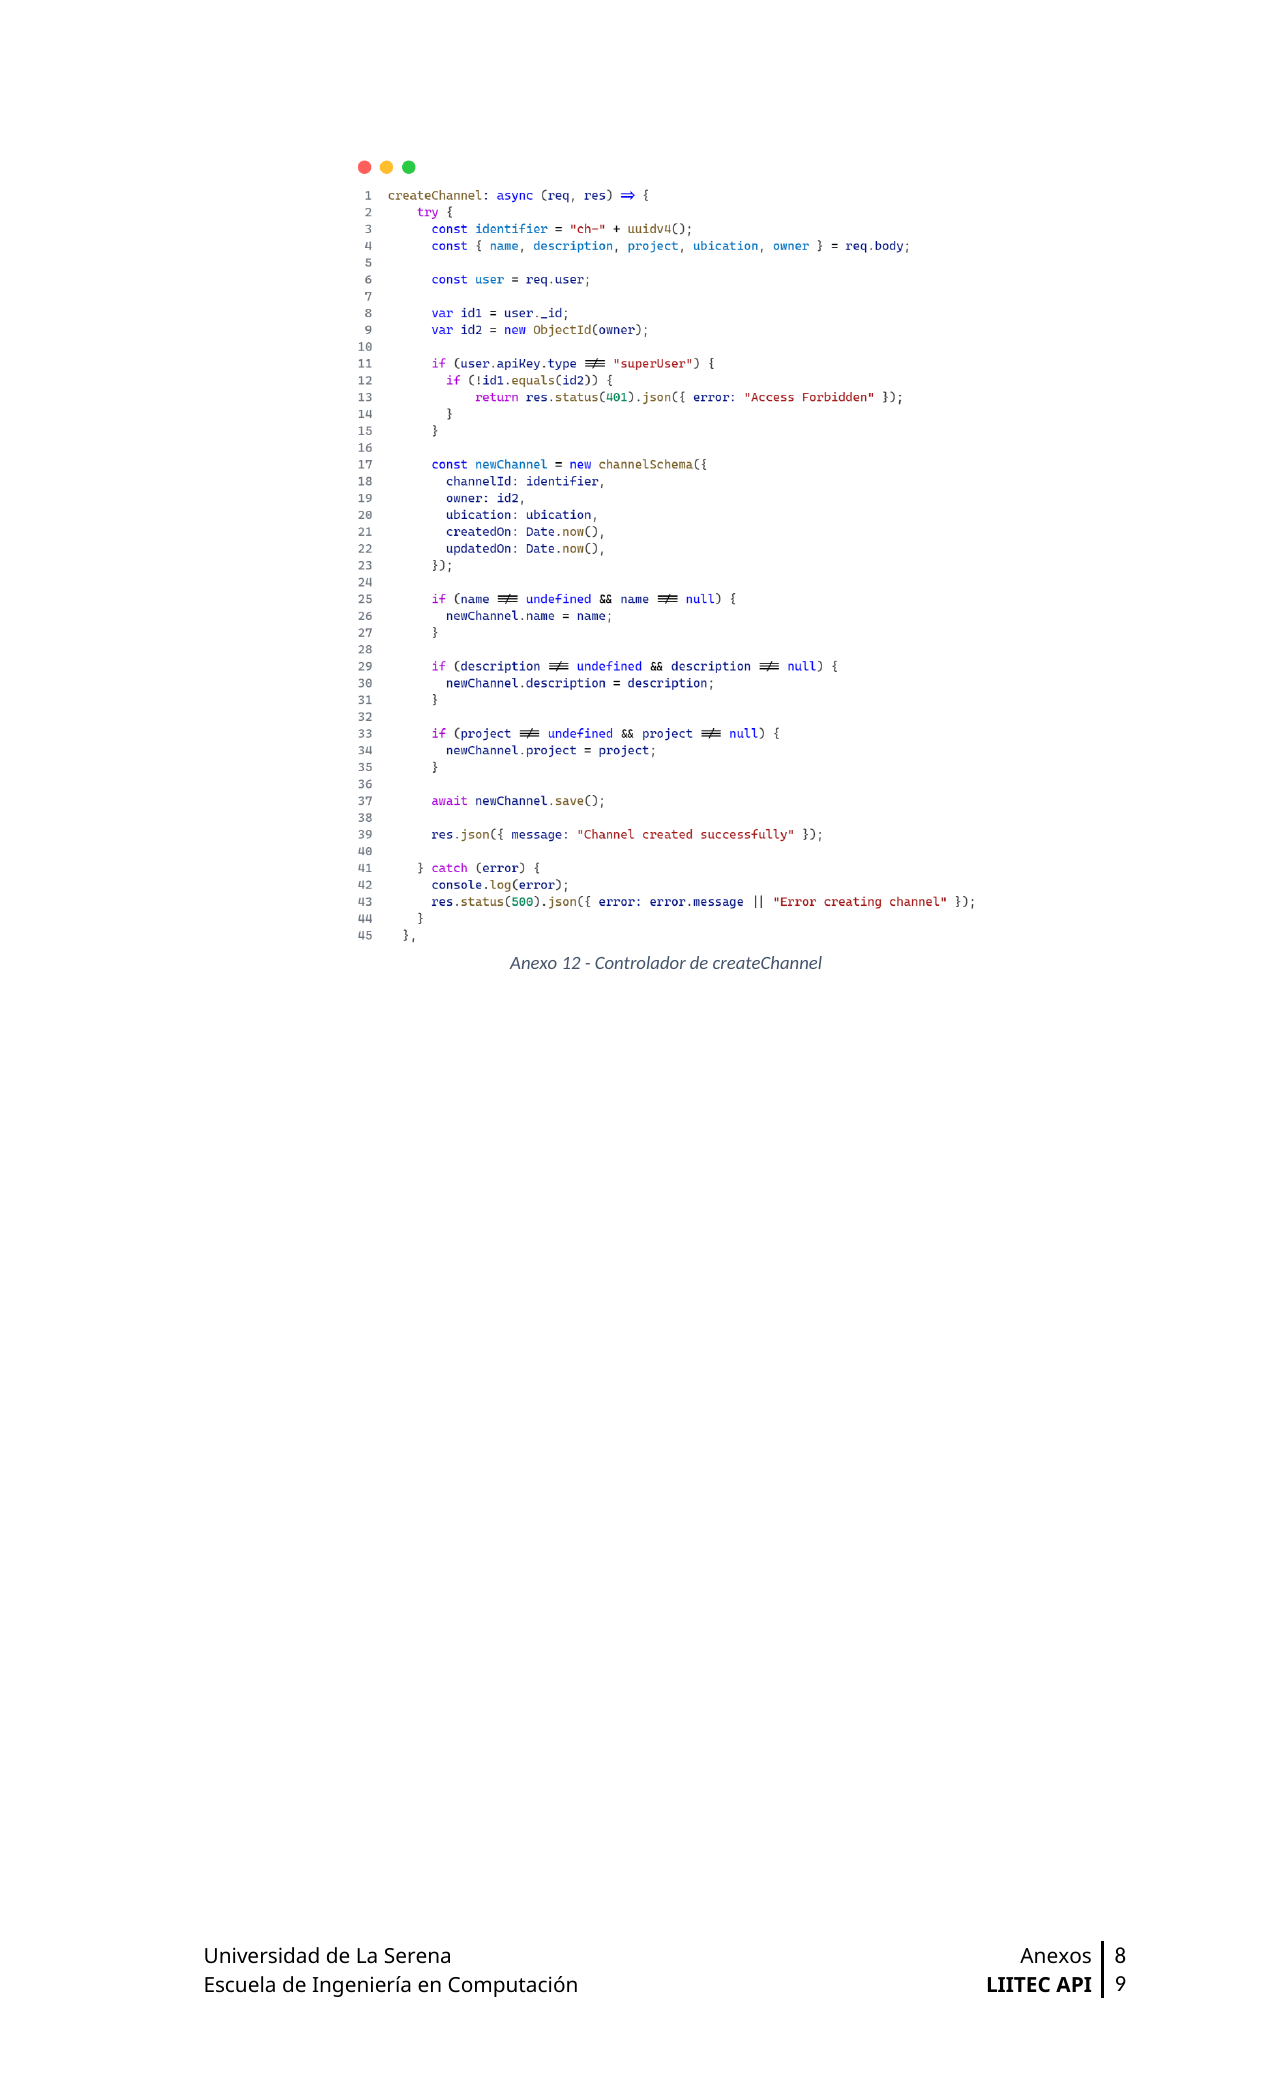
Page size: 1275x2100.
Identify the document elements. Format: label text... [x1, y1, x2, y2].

picture [347, 147, 987, 952]
